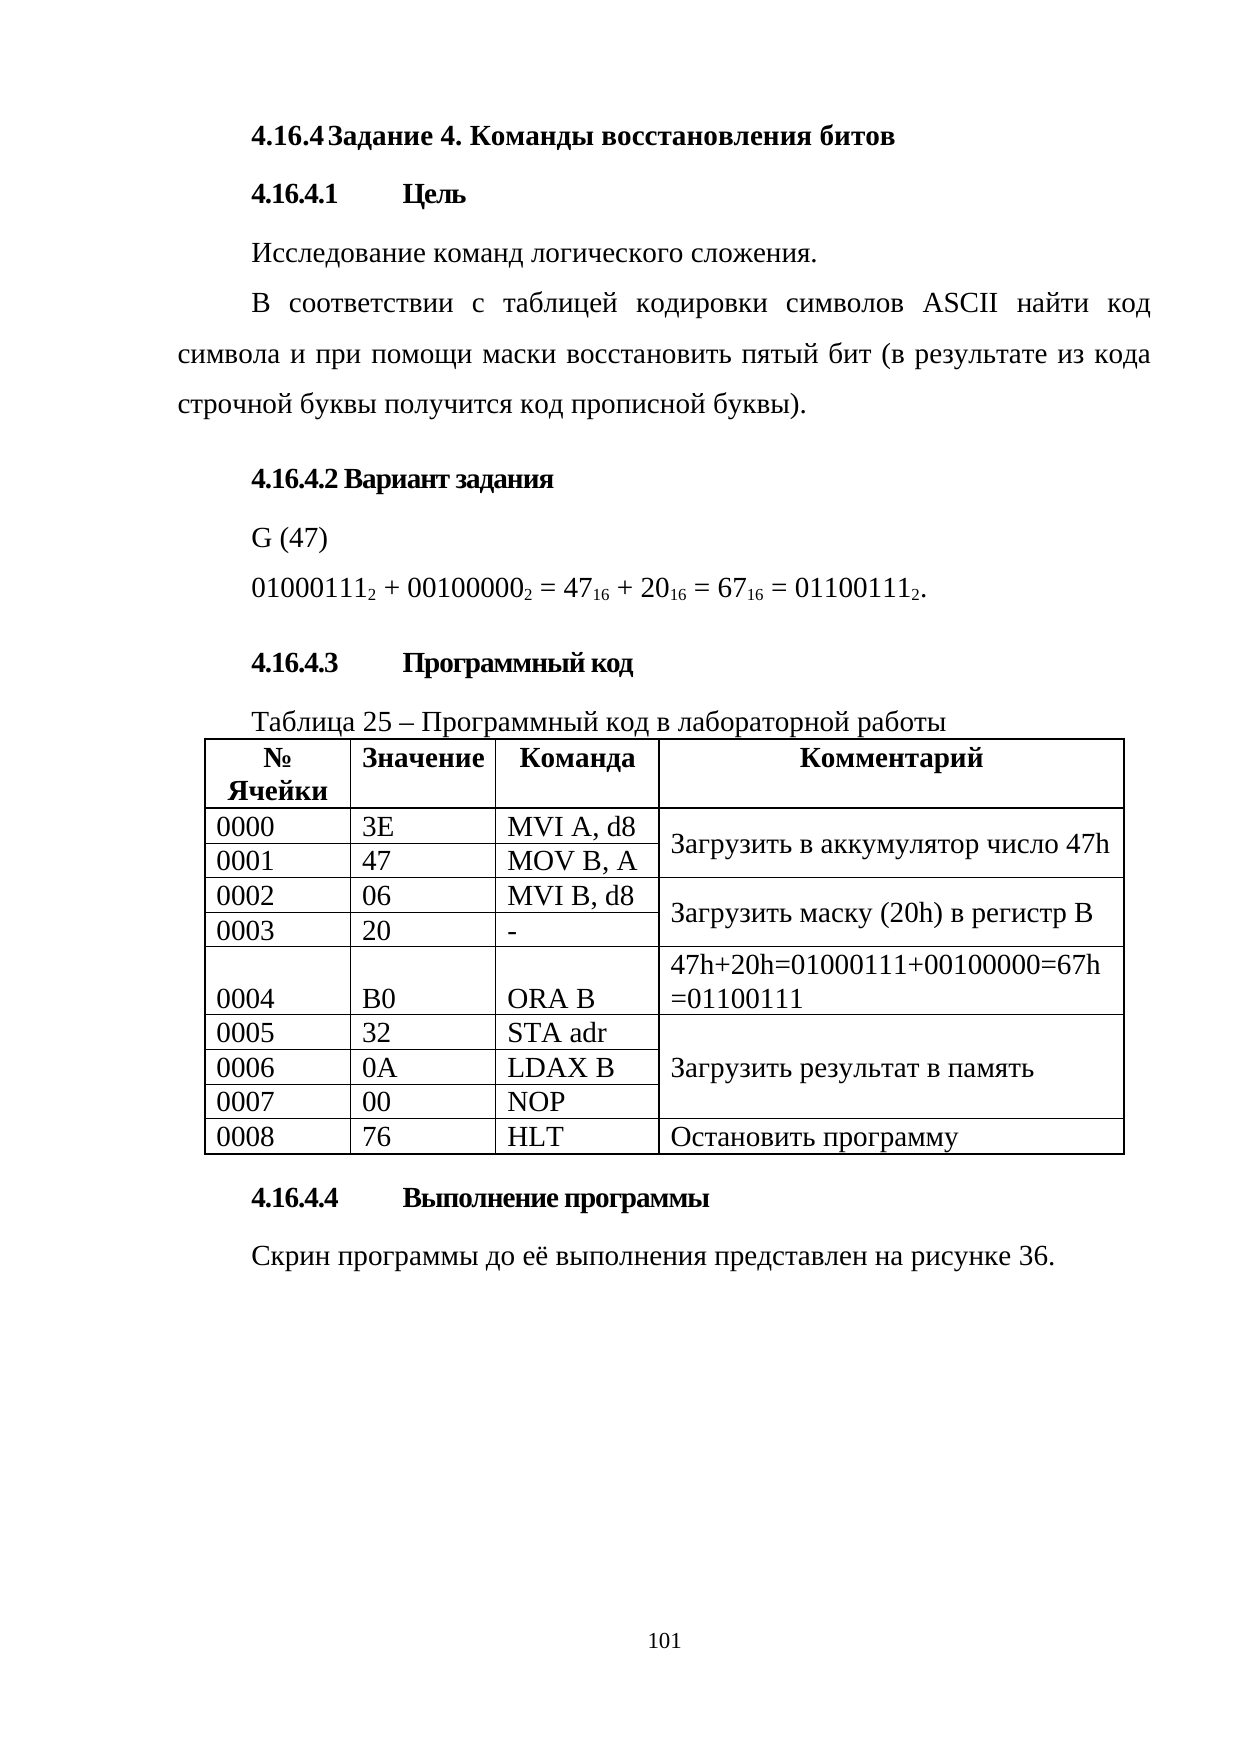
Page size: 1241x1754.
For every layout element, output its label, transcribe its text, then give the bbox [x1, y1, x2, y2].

text G (47) [177, 520, 1152, 553]
text В соответствии с таблицей кодировки символов ASCII найти код символа и при помощи маски восстановить пятый бит (в результате из кода строчной буквы получится код прописной буквы). [177, 286, 1152, 420]
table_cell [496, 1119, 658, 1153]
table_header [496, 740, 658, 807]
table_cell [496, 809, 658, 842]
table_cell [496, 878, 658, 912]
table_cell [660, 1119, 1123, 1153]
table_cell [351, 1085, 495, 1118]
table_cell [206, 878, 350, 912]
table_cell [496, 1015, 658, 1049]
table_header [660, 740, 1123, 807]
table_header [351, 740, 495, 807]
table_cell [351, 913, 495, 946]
title 4.16.4.2 Вариант задания [177, 461, 1152, 495]
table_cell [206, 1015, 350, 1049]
subtitle Задание 4. Команды восстановления битов [177, 118, 1152, 152]
title 4.16.4.4 Выполнение программы [177, 1180, 1152, 1213]
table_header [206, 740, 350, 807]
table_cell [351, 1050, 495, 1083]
text 010001112 + 001000002 = 4716 + 2016 = 6716 = 011001112. [177, 570, 1152, 604]
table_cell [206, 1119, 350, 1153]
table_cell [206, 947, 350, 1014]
text Таблица 25 – Программный код в лабораторной работы [177, 704, 1152, 738]
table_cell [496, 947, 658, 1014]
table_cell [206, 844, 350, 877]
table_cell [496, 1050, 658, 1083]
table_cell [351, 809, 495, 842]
title 4.16.4.1 Цель [177, 177, 1152, 210]
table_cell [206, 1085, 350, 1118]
title 4.16.4.3 Программный код [177, 646, 1152, 679]
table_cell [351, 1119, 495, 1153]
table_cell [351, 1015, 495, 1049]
text Скрин программы до её выполнения представлен на рисунке 36. [177, 1238, 1152, 1272]
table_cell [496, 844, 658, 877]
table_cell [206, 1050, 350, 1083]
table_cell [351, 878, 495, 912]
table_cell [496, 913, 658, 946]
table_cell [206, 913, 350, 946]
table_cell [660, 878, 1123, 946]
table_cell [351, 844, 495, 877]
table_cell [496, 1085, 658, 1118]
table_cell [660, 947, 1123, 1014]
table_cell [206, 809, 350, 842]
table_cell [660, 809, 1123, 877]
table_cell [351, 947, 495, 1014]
text Исследование команд логического сложения. [177, 235, 1152, 269]
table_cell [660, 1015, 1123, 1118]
